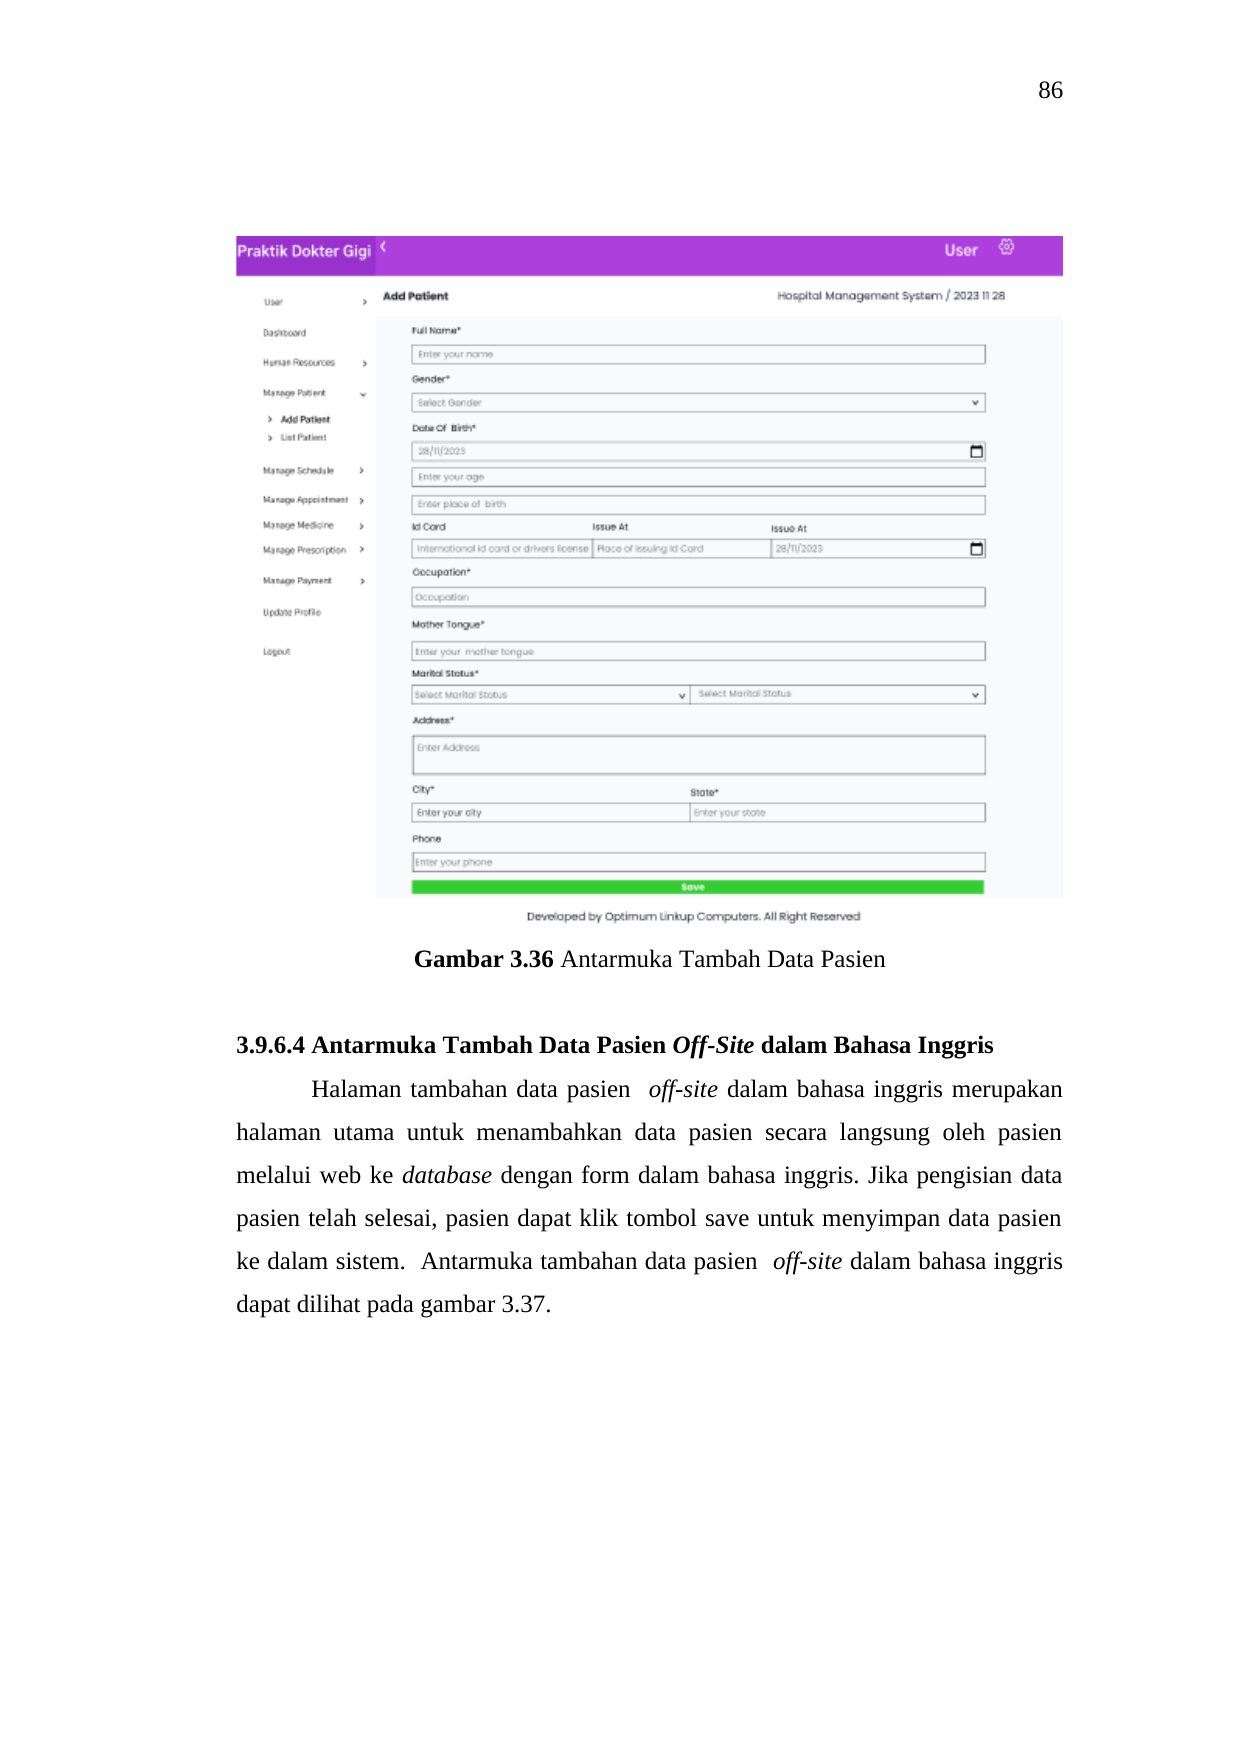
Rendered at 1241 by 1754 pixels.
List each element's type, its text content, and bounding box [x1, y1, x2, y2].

picture [236, 236, 1063, 930]
text Halaman tambahan data pasien off-site dalam bahasa inggris merupakan halaman utama untuk menambahkan data pasien secara langsung oleh pasien melalui web ke database dengan form dalam bahasa inggris. Jika pengisian data pasien telah selesai, pasien dapat klik tombol save untuk menyimpan data pasien ke dalam sistem. Antarmuka tambahan data pasien off-site dalam bahasa inggris dapat dilihat pada gambar 3.37. [236, 1074, 1063, 1318]
text 3.9.6.4 Antarmuka Tambah Data Pasien Off-Site dalam Bahasa Inggris [236, 1031, 1063, 1059]
subtitle Gambar 3.36 Antarmuka Tambah Data Pasien [236, 944, 1063, 973]
